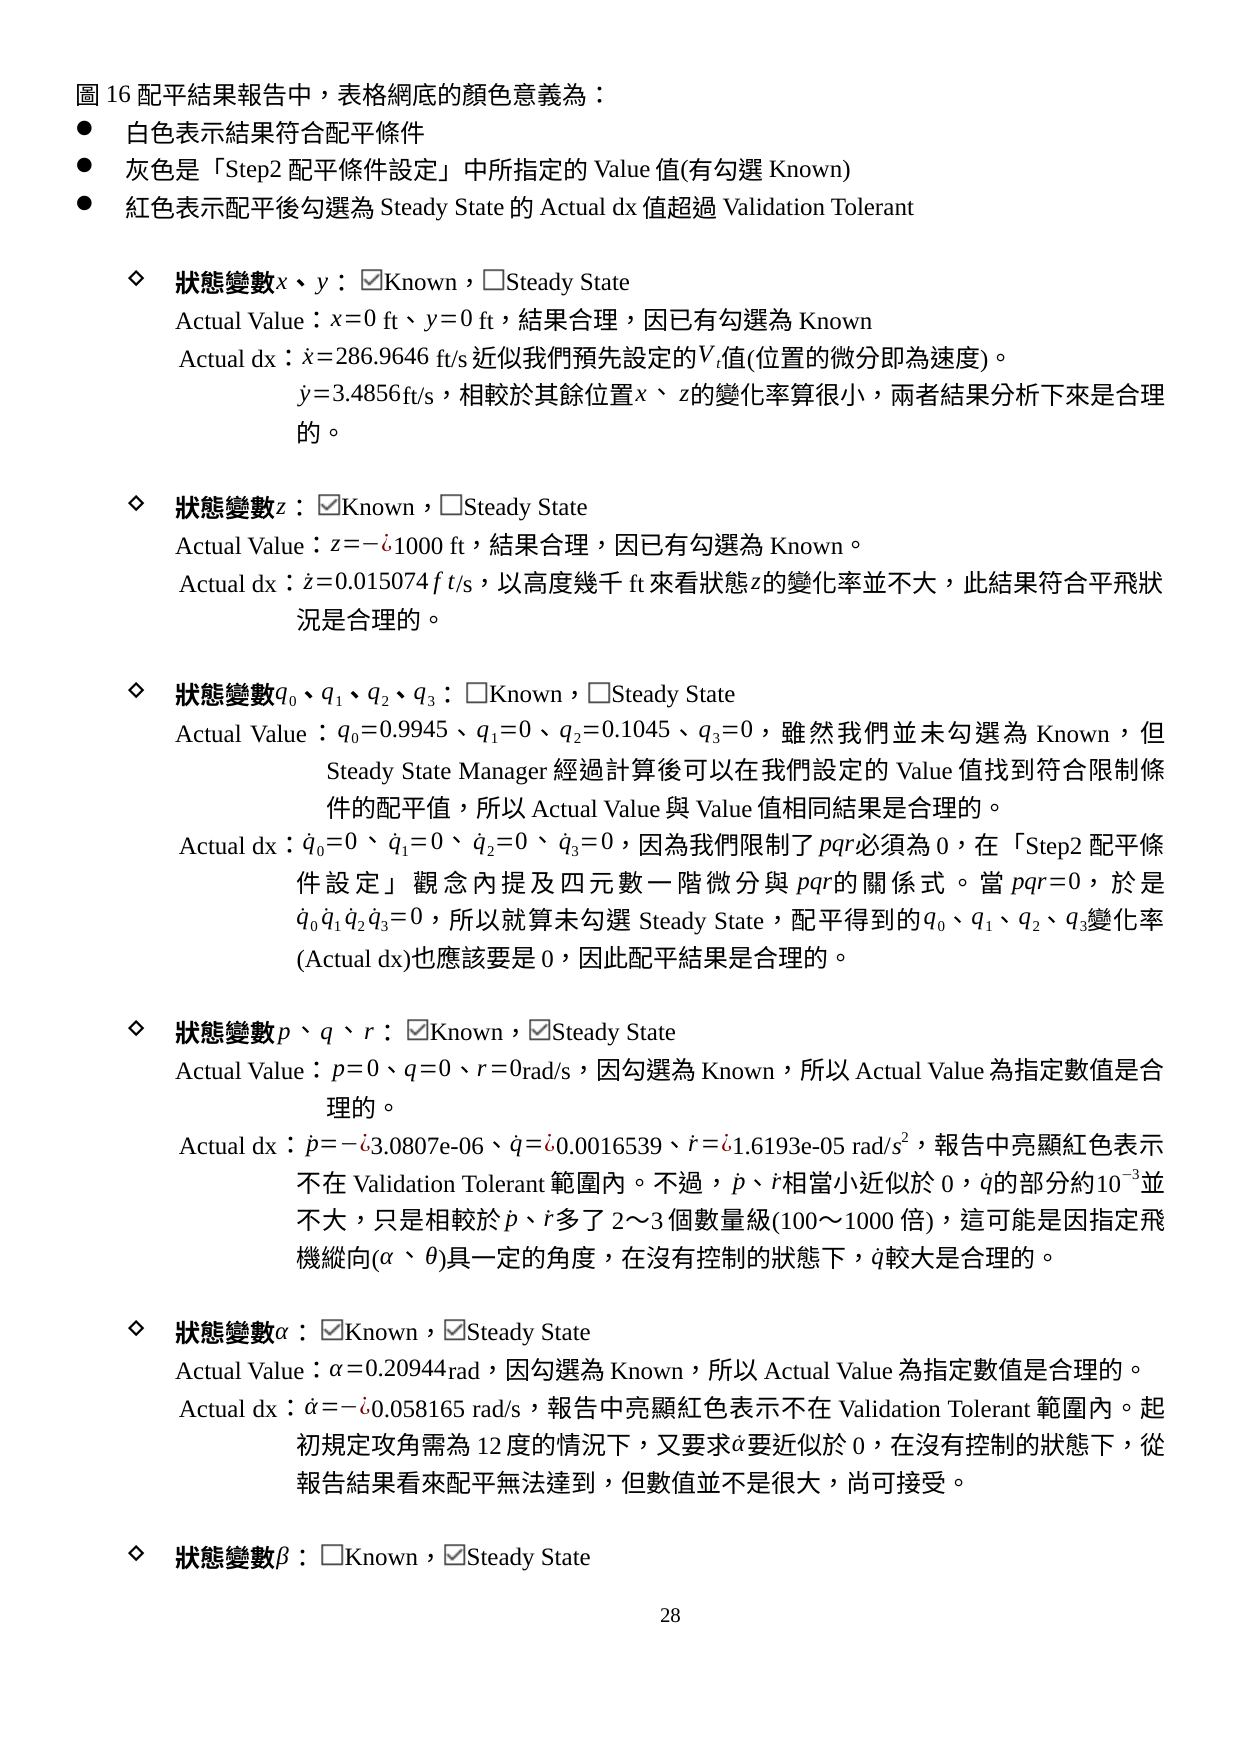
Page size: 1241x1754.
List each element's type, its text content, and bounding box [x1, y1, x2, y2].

text Actual Value：、、rad/s，因勾選為Known，所以Actual Value為指定數值是合理的。 [175, 1050, 1165, 1125]
text Actual Value：rad，因勾選為Known，所以Actual Value為指定數值是合理的。 [175, 1350, 1165, 1387]
text Actual Value：、、、，雖然我們並未勾選為Known，但Steady State Manager經過計算後可以在我們設定的Value值找到符合限制條件的配平值，所以Actual Value與Value值相同結果是合理的。 [175, 712, 1165, 825]
list 狀態變數： Known，Steady State [125, 1312, 1165, 1350]
picture [406, 1018, 430, 1042]
text Actual Value：1000 ft，結果合理，因已有勾選為Known。 [175, 525, 1165, 562]
picture [443, 1543, 467, 1567]
picture [439, 493, 464, 517]
picture [317, 493, 342, 517]
list 狀態變數： Known，Steady State [125, 1537, 1165, 1575]
text ft/s，相較於其餘位置的變化率算很小，兩者結果分析下來是合理的。 [296, 375, 1165, 450]
picture [443, 1318, 467, 1342]
text Actual dx：/s，以高度幾千ft來看狀態的變化率並不大，此結果符合平飛狀況是合理的。 [179, 562, 1165, 637]
picture [321, 1318, 345, 1342]
text Actual dx：0.058165 rad/s，報告中亮顯紅色表示不在Validation Tolerant範圍內。起初規定攻角需為12度的情況下，又要求要近似於0，在沒有控制的狀態下，從報告結果看來配平無法達到，但數值並不是很大，尚可接受。 [179, 1387, 1165, 1500]
text Actual dx：，因為我們限制了必須為0，在「Step2 配平條件設定」觀念內提及四元數一階微分與的關係式。當，於是，所以就算未勾選Steady State，配平得到的、、、變化率(Actual dx)也應該要是0，因此配平結果是合理的。 [179, 825, 1165, 975]
list 灰色是「Step2 配平條件設定」中所指定的Value值(有勾選Known) [75, 150, 1165, 187]
list 狀態變數： Known，Steady State [125, 1012, 1165, 1050]
text Actual dx： ft/s近似我們預先設定的值(位置的微分即為速度)。 [178, 337, 1165, 375]
picture [587, 681, 612, 705]
list 狀態變數、、、： Known，Steady State [125, 675, 1165, 712]
picture [465, 681, 489, 705]
text Actual dx：3.0807e-06、0.0016539、1.6193e-05 rad/，報告中亮顯紅色表示不在Validation Tolerant範圍內。不過，、相當小近似於0，的部分約並不大，只是相較於、多了2～3個數量級(100～1000倍)，這可能是因指定飛機縱向()具一定的角度，在沒有控制的狀態下，較大是合理的。 [179, 1125, 1165, 1275]
list 白色表示結果符合配平條件 [75, 112, 1165, 150]
picture [360, 268, 384, 292]
list 狀態變數： Known，Steady State [125, 487, 1165, 525]
picture [528, 1018, 552, 1042]
picture [482, 268, 506, 292]
text Actual Value： ft、 ft，結果合理，因已有勾選為Known [175, 300, 1165, 337]
list 狀態變數、： Known，Steady State [125, 262, 1165, 300]
text 圖 16 配平結果報告中，表格網底的顏色意義為： [75, 75, 1165, 112]
list 紅色表示配平後勾選為Steady State的Actual dx值超過Validation Tolerant [75, 187, 1165, 225]
picture [321, 1543, 345, 1567]
